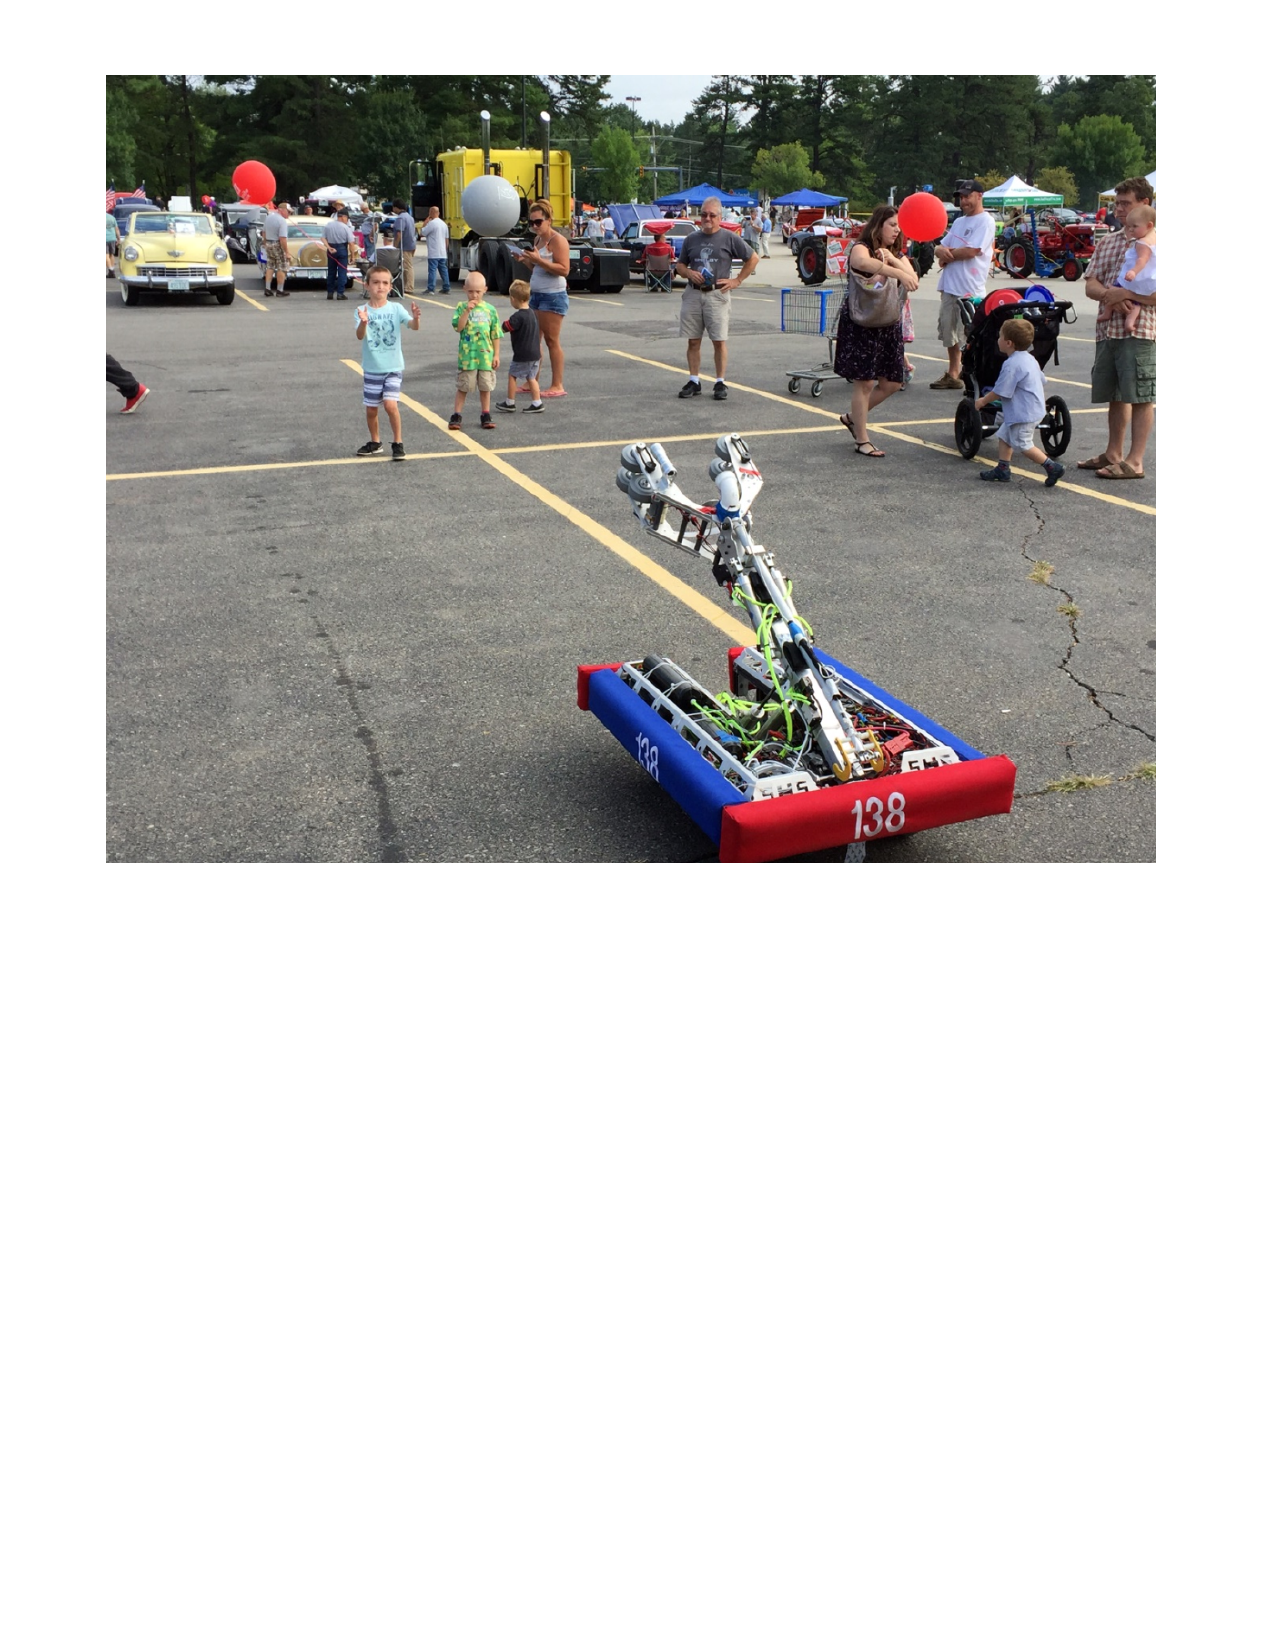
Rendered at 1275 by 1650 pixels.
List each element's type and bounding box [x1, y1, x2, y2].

picture [107, 75, 1155, 863]
